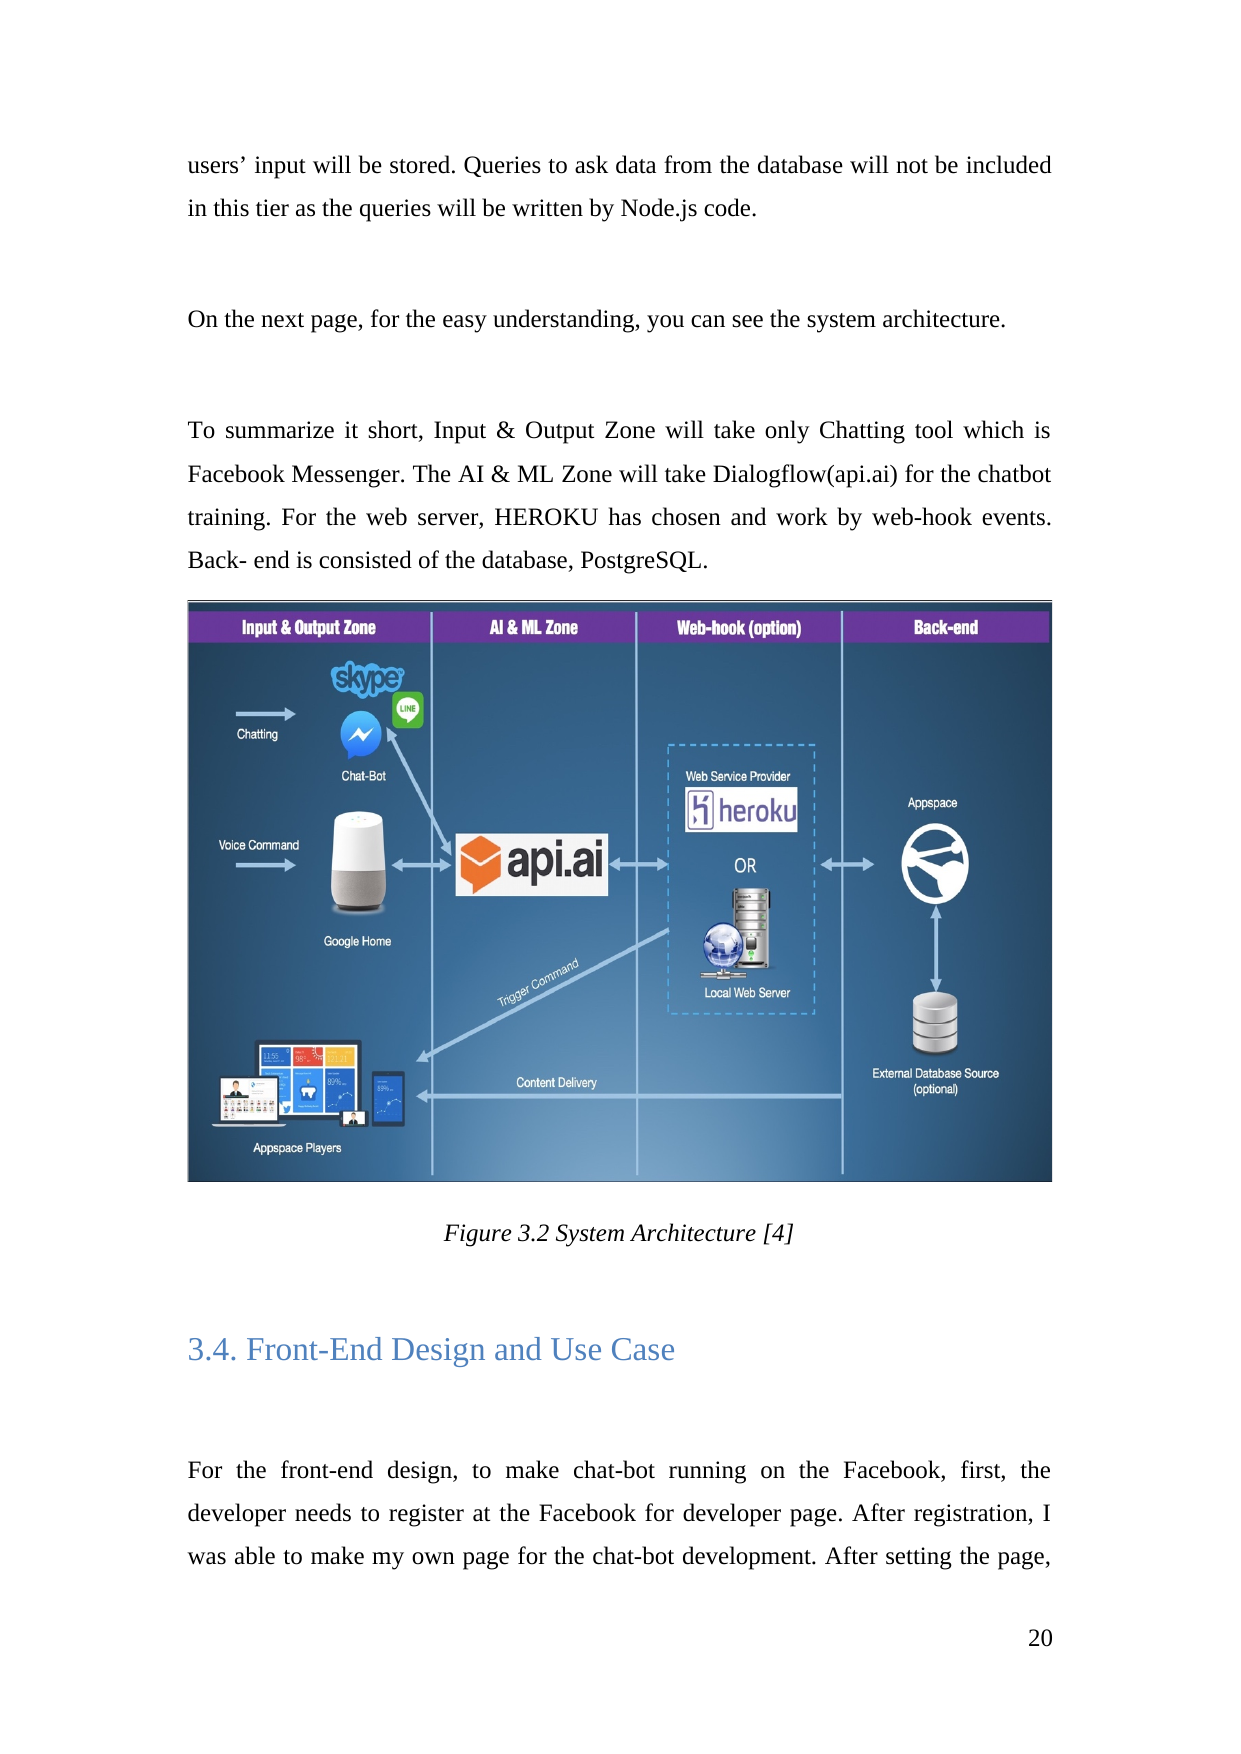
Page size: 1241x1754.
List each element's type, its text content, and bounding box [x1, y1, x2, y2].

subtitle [187, 150, 1053, 222]
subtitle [187, 1455, 1053, 1570]
subtitle To summarize it short, Input & Output Zone will take only Chatting tool which is Facebook Messenger. The AI & ML Zone will take Dialogflow(api.ai) for the chatbot training. For the web server, HEROKU has chosen and work by web-hook events. Back- end is consisted of the database, PostgreSQL. [187, 416, 1053, 574]
subtitle 3.4. Front-End Design and Use Case [187, 1329, 1053, 1368]
picture [187, 600, 1053, 1182]
subtitle Figure 3.2 System Architecture [4] [187, 1218, 1053, 1247]
subtitle On the next page, for the easy understanding, you can see the system architecture. [187, 304, 1053, 333]
